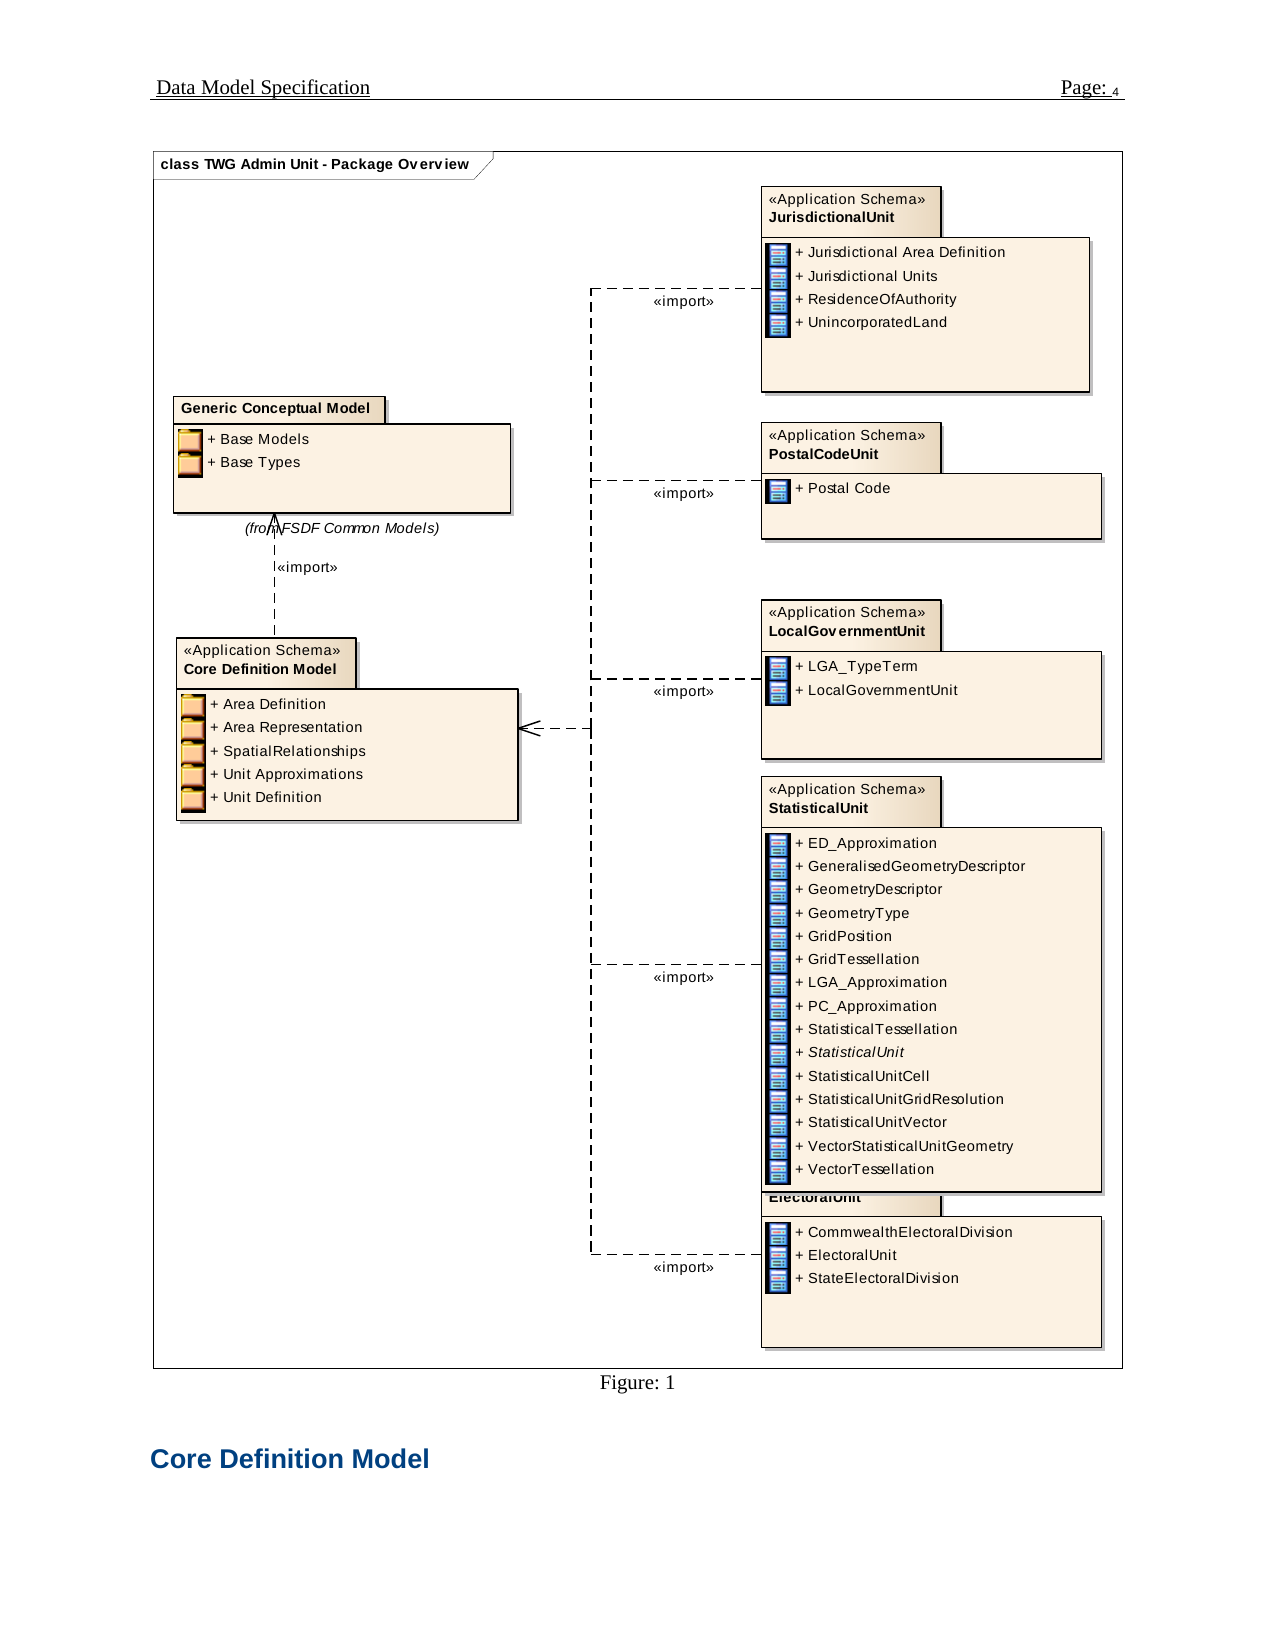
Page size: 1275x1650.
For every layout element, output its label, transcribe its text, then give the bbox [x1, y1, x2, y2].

text Figure: 1 [150, 1369, 1125, 1394]
subtitle Core Definition Model [150, 1443, 1125, 1474]
